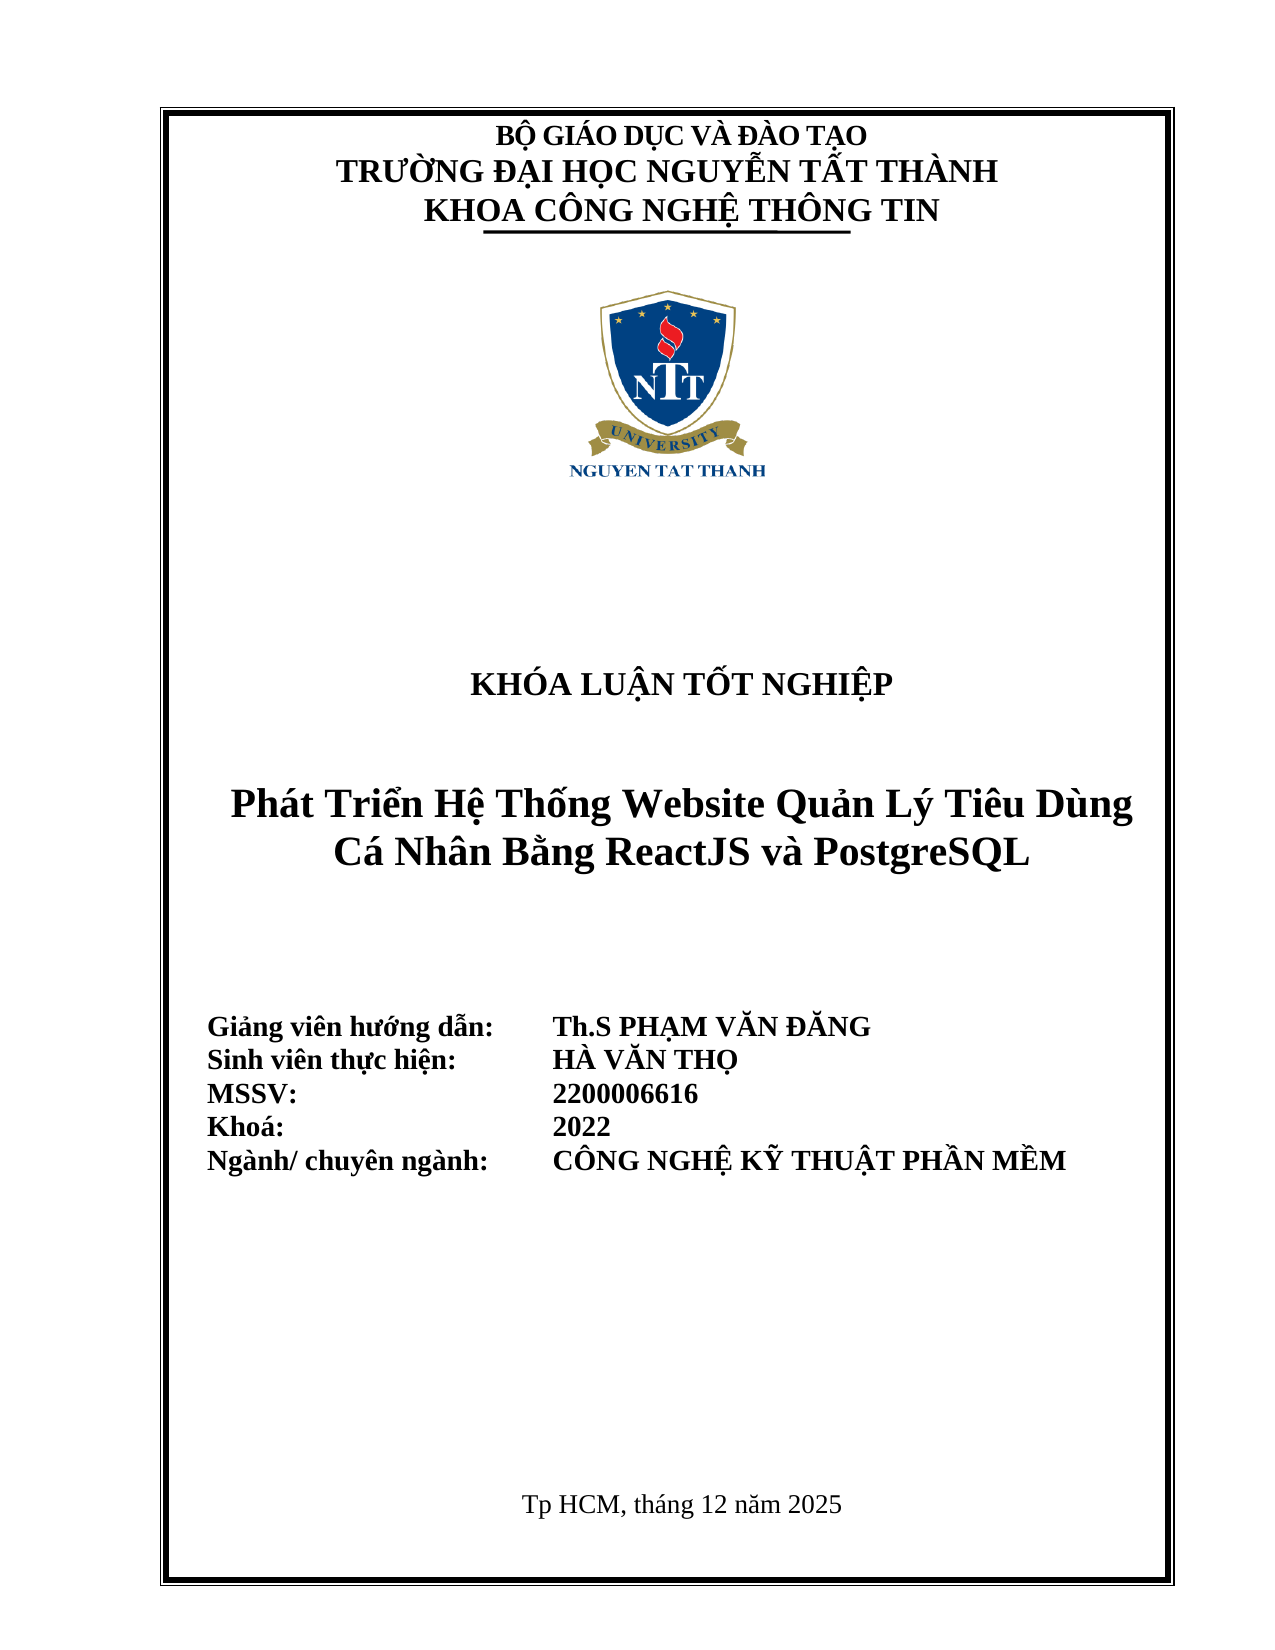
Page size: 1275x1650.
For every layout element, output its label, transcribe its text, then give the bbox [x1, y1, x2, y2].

text TRƯỜNG ĐẠI HỌC NGUYỄN TẤT THÀNH [177, 152, 1157, 190]
text Tp HCM, tháng 12 năm 2025 [177, 1488, 1157, 1519]
text Khoá: 2022 [177, 1109, 1157, 1143]
text BỘ GIÁO DỤC VÀ ĐÀO TẠO [177, 118, 1157, 152]
text Cá Nhân Bằng ReactJS và PostgreSQL [177, 827, 1157, 874]
text Ngành/ chuyên ngành: CÔNG NGHỆ KỸ THUẬT PHẦN MỀM [177, 1143, 1157, 1176]
text Giảng viên hướng dẫn: Th.S PHẠM VĂN ĐĂNG [177, 1009, 1157, 1042]
text Sinh viên thực hiện: HÀ VĂN THỌ [177, 1042, 1157, 1076]
picture [569, 290, 765, 477]
text KHÓA LUẬN TỐT NGHIỆP [177, 664, 1157, 702]
text KHOA CÔNG NGHỆ THÔNG TIN [177, 190, 1157, 228]
text MSSV: 2200006616 [177, 1076, 1157, 1109]
text Phát Triển Hệ Thống Website Quản Lý Tiêu Dùng [177, 779, 1157, 827]
